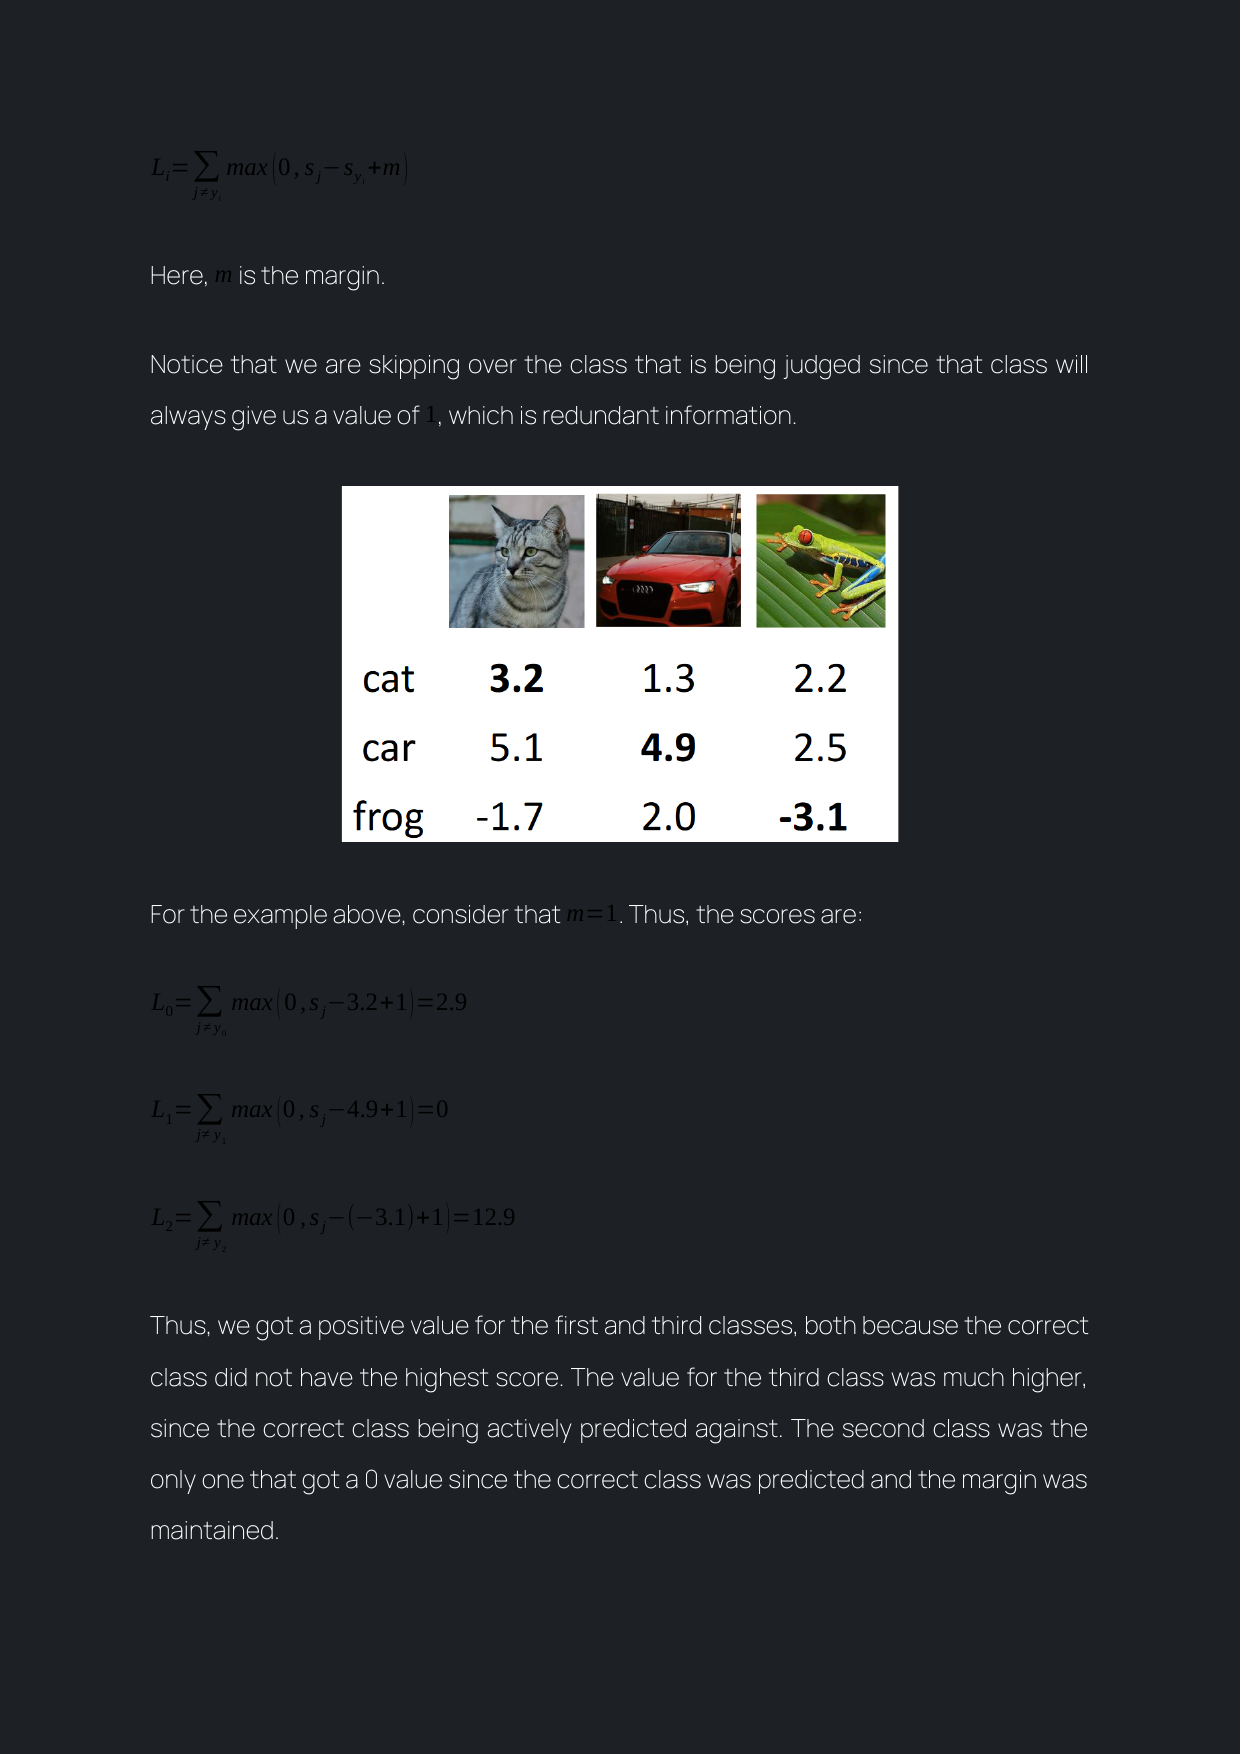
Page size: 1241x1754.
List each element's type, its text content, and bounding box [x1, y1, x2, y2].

text Here, is the margin. [150, 258, 1090, 292]
text For the example above, consider that . Thus, the scores are: [150, 896, 1090, 931]
text Notice that we are skipping over the class that is being judged since that class will always give us a value of , which is redundant information. [150, 346, 1090, 432]
text Thus, we got a positive value for the first and third classes, both because the correct class did not have the highest score. The value for the third class was much higher, since the correct class being actively predicted against. The second class was the only one that got a 0 value since the correct class was predicted and the margin was maintained. [150, 1308, 1090, 1547]
picture [341, 486, 899, 842]
